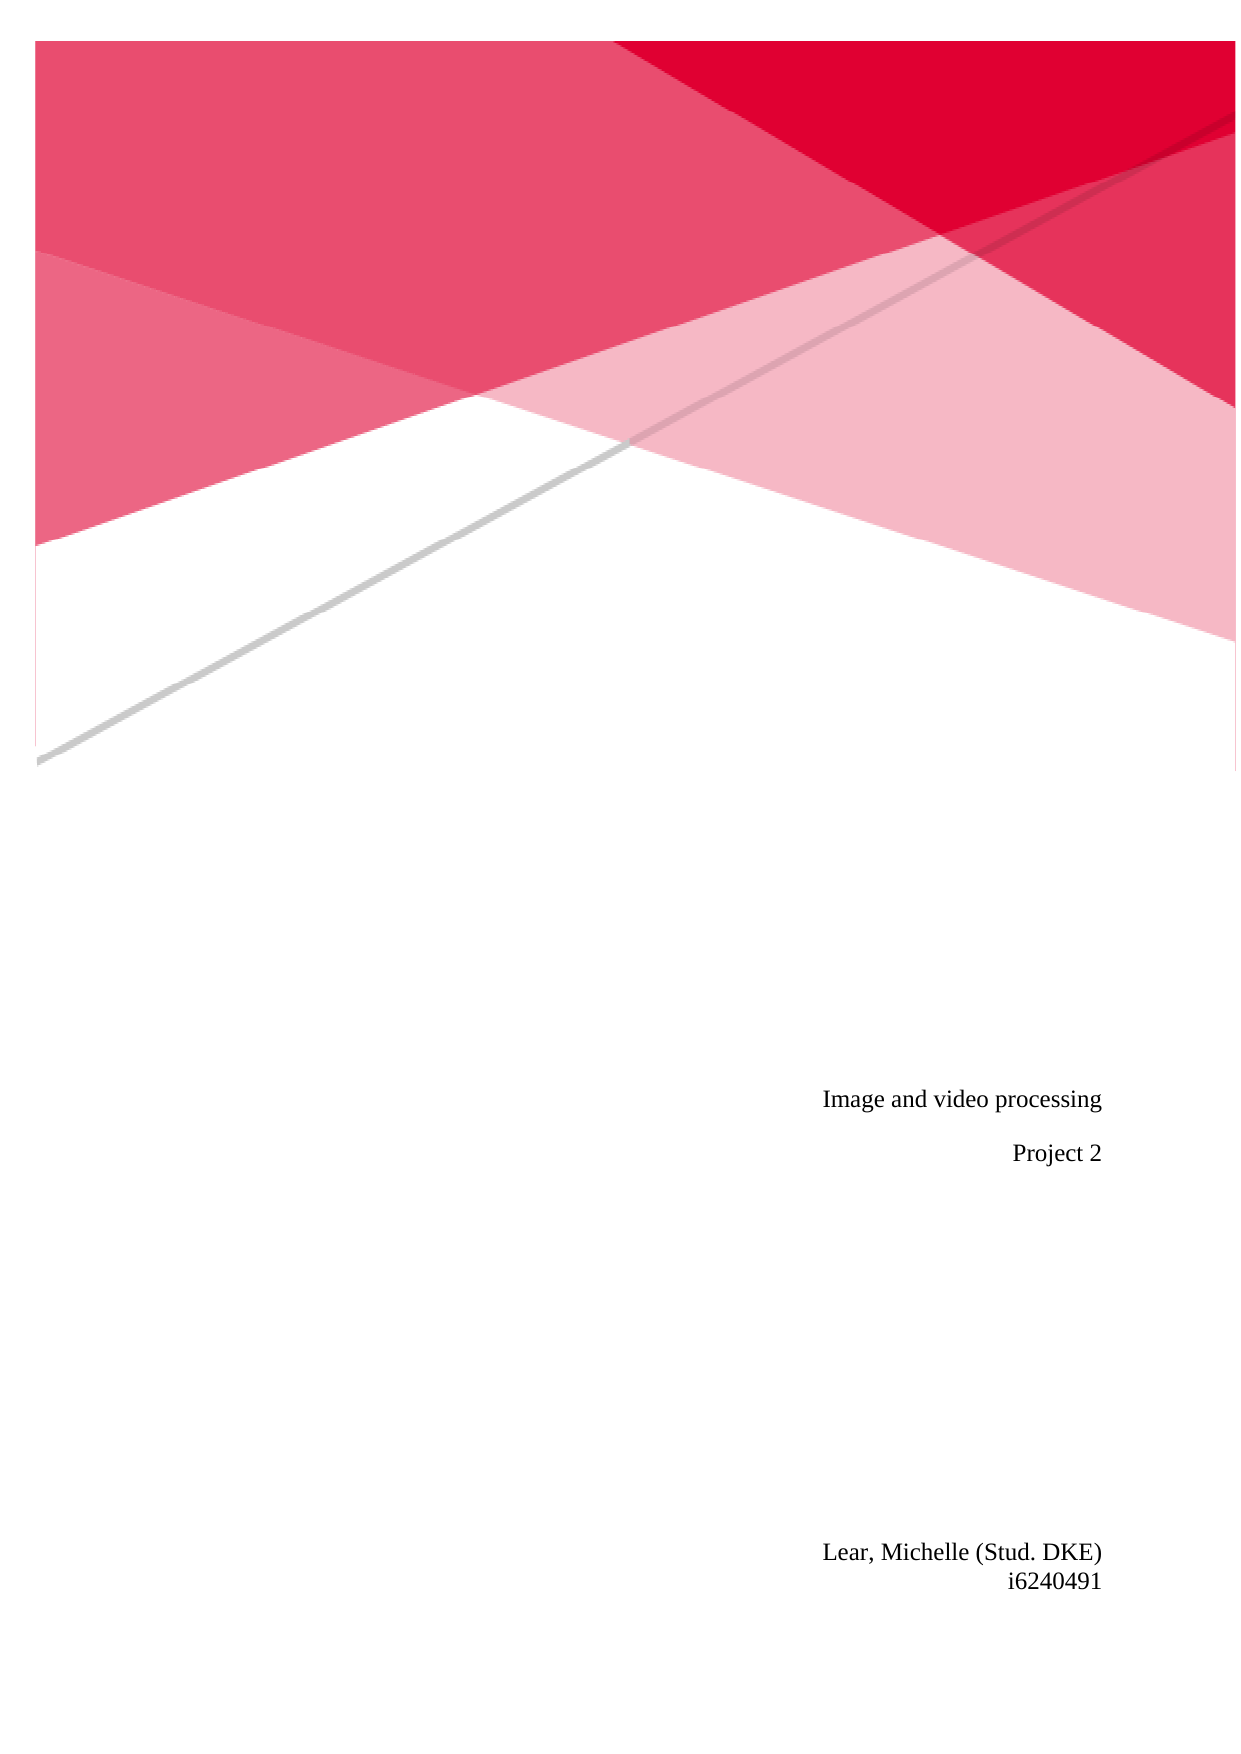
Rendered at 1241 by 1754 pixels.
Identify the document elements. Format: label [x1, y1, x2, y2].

picture [35, 41, 1236, 827]
